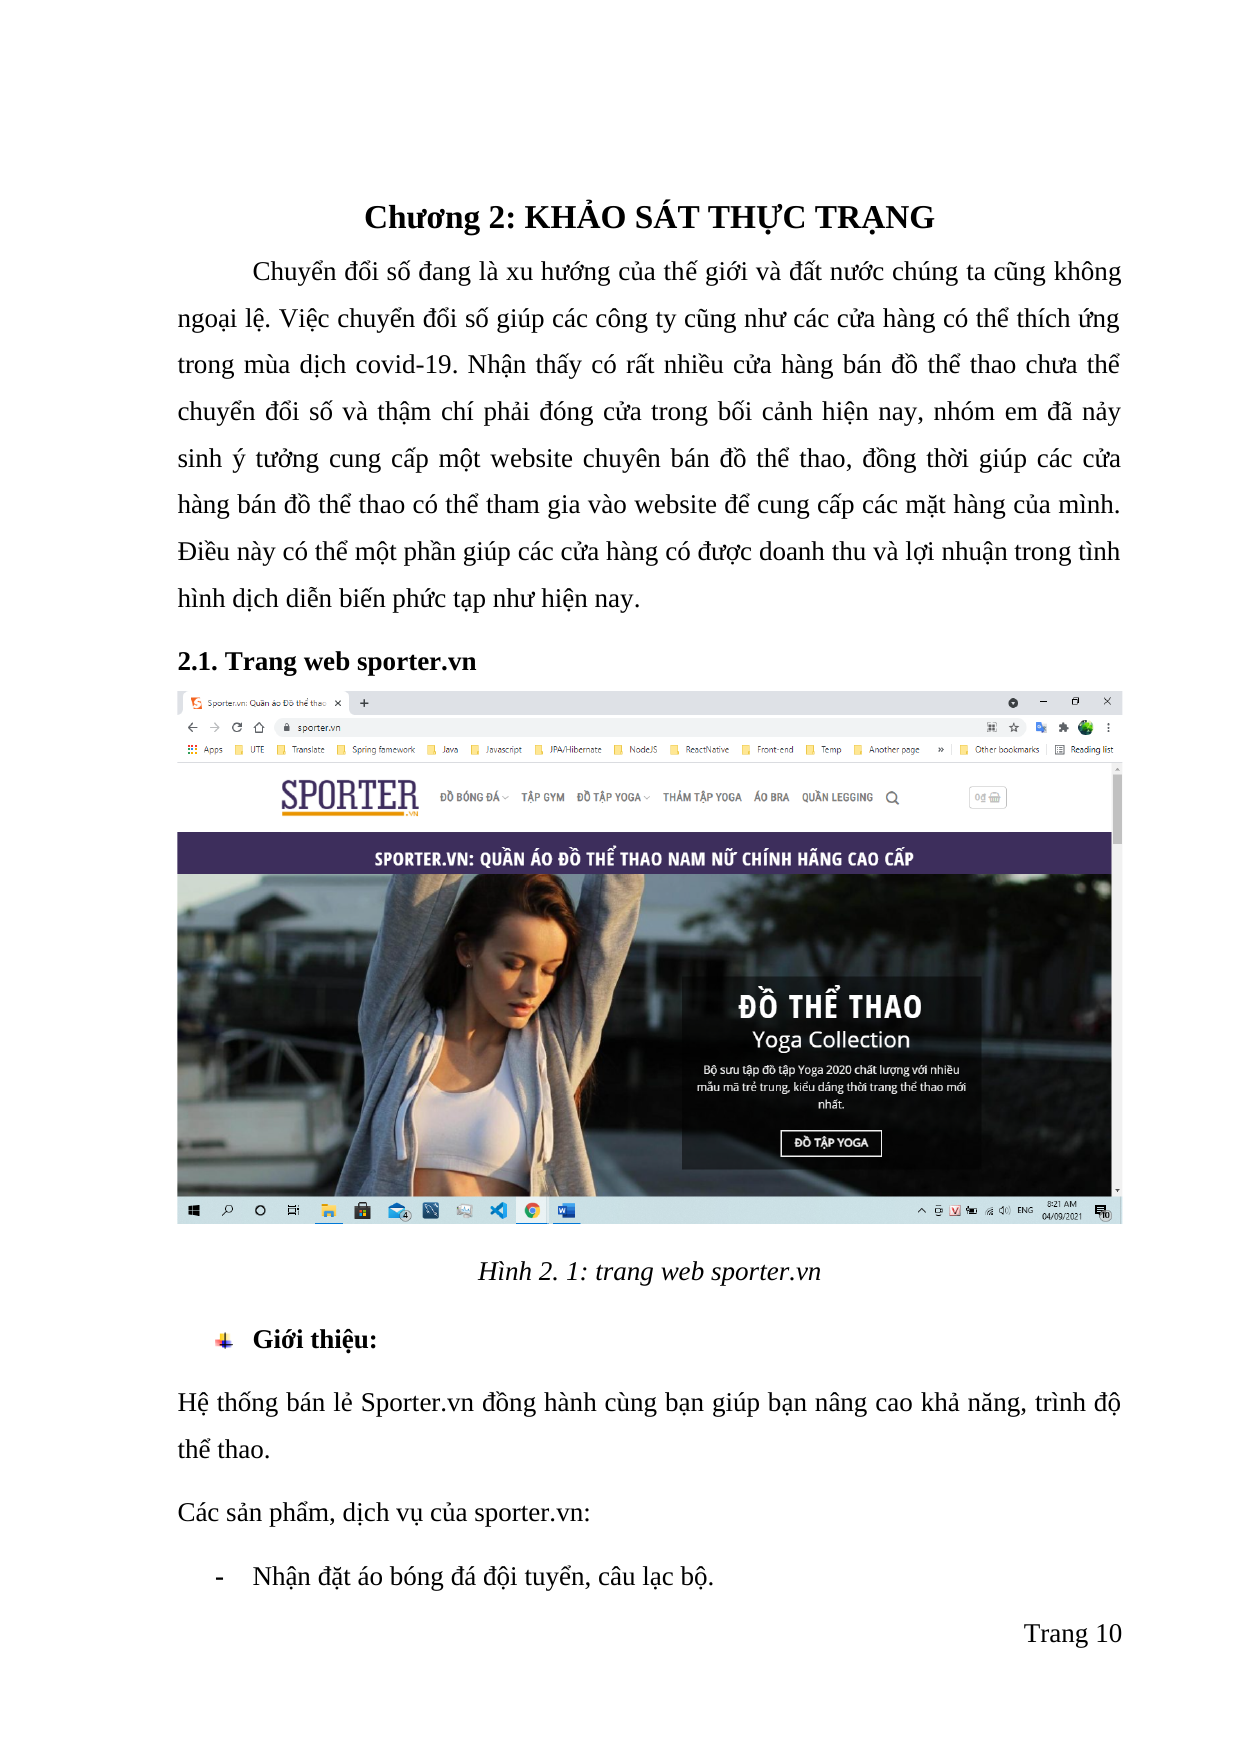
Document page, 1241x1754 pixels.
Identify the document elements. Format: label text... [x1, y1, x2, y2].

subtitle 2.1. Trang web sporter.vn [177, 645, 1122, 676]
text Các sản phẩm, dịch vụ của sporter.vn: [177, 1496, 1122, 1527]
list Giới thiệu: [215, 1323, 1122, 1354]
list Nhận đặt áo bóng đá đội tuyển, câu lạc bộ. [215, 1560, 1122, 1591]
picture [215, 1331, 233, 1349]
picture [177, 691, 1123, 1224]
text Hình 2. 1: trang web sporter.vn [177, 1256, 1122, 1287]
text Hệ thống bán lẻ Sporter.vn đồng hành cùng bạn giúp bạn nâng cao khả năng, trình độ thể thao. [177, 1386, 1122, 1464]
subtitle Chương 2: KHẢO SÁT THỰC TRẠNG [177, 198, 1122, 236]
text Chuyển đổi số đang là xu hướng của thế giới và đất nước chúng ta cũng không ngoại lệ. Việc chuyển đổi số giúp các công ty cũng như các cửa hàng có thể thích ứng trong mùa dịch covid-19. Nhận thấy có rất nhiều cửa hàng bán đồ thể thao chưa thể chuyển đổi số và thậm chí phải đóng cửa trong bối cảnh hiện nay, nhóm em đã nảy sinh ý tưởng cung cấp một website chuyên bán đồ thể thao, đồng thời giúp các cửa hàng bán đồ thể thao có thể tham gia vào website để cung cấp các mặt hàng của mình. Điều này có thể một phần giúp các cửa hàng có được doanh thu và lợi nhuận trong tình hình dịch diễn biến phức tạp như hiện nay. [177, 255, 1122, 613]
